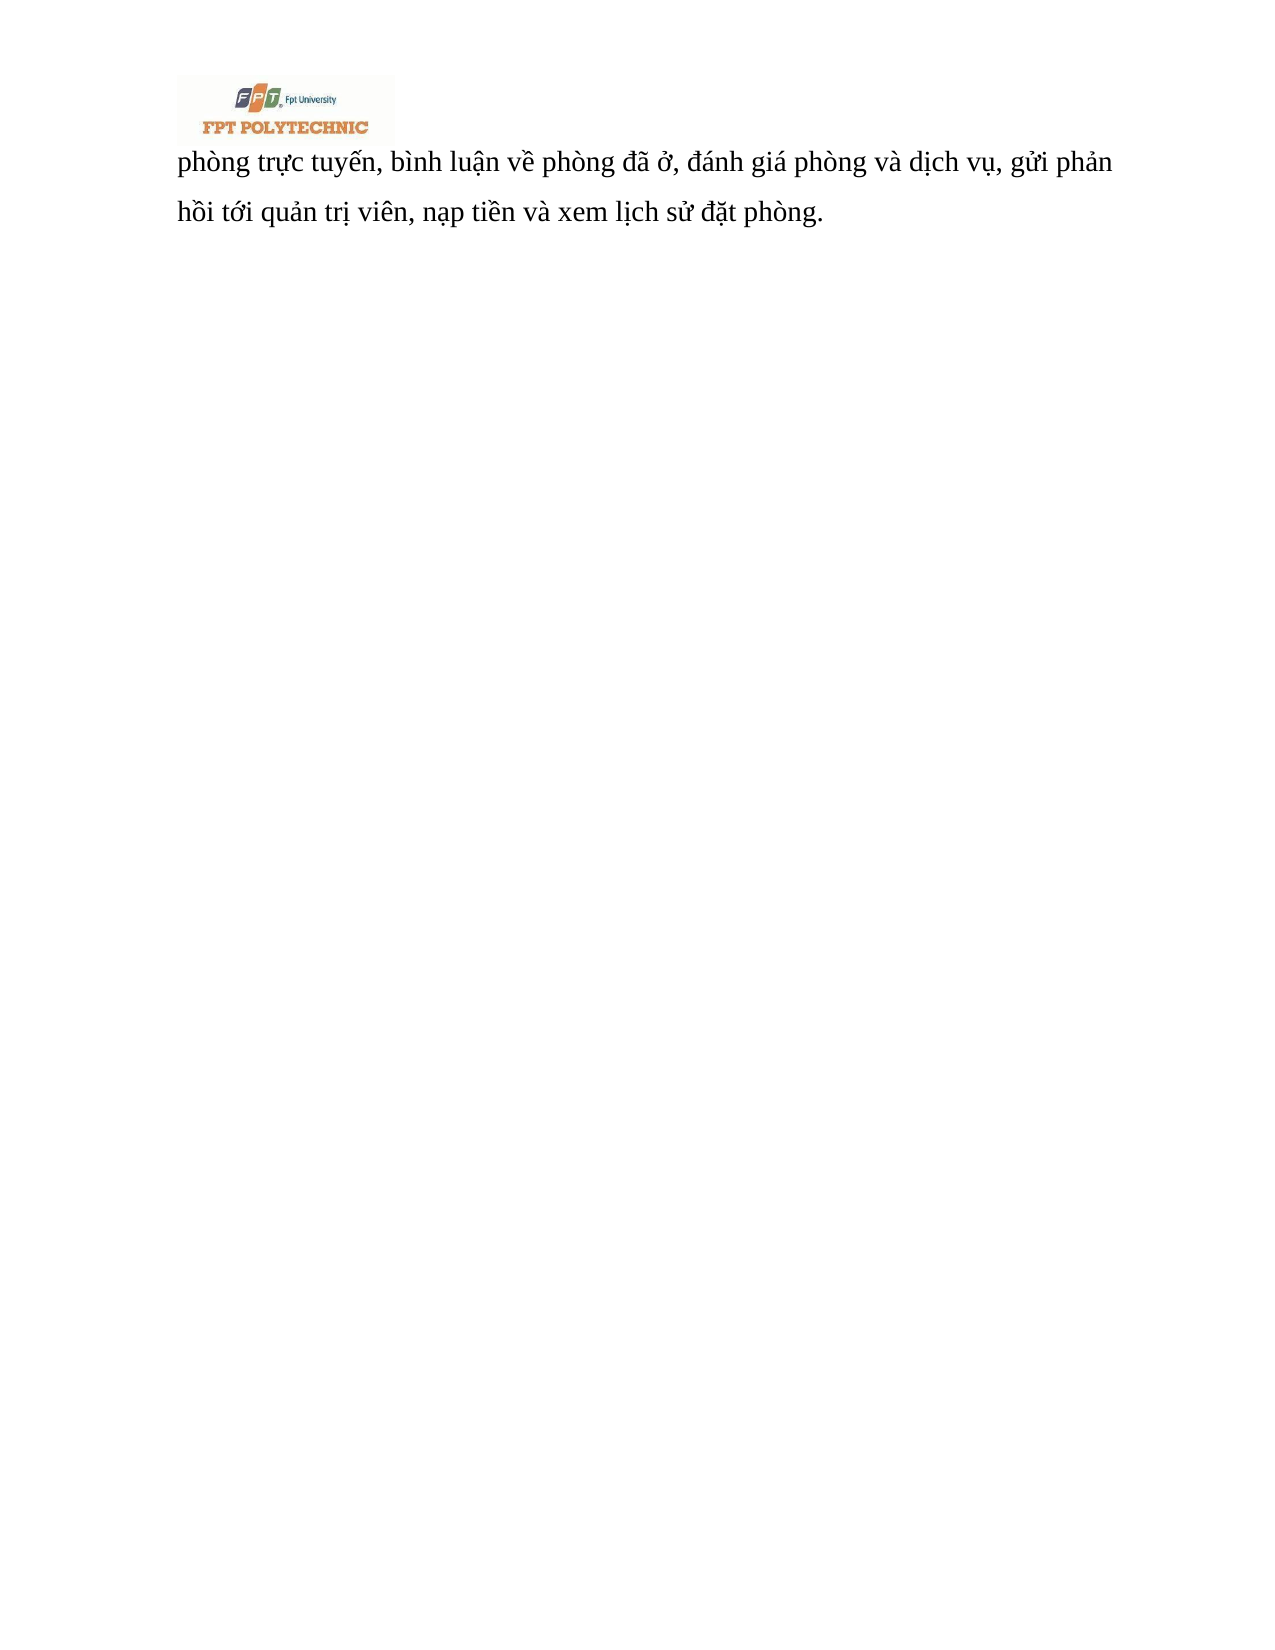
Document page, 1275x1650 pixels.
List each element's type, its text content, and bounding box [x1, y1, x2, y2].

picture [177, 75, 395, 144]
